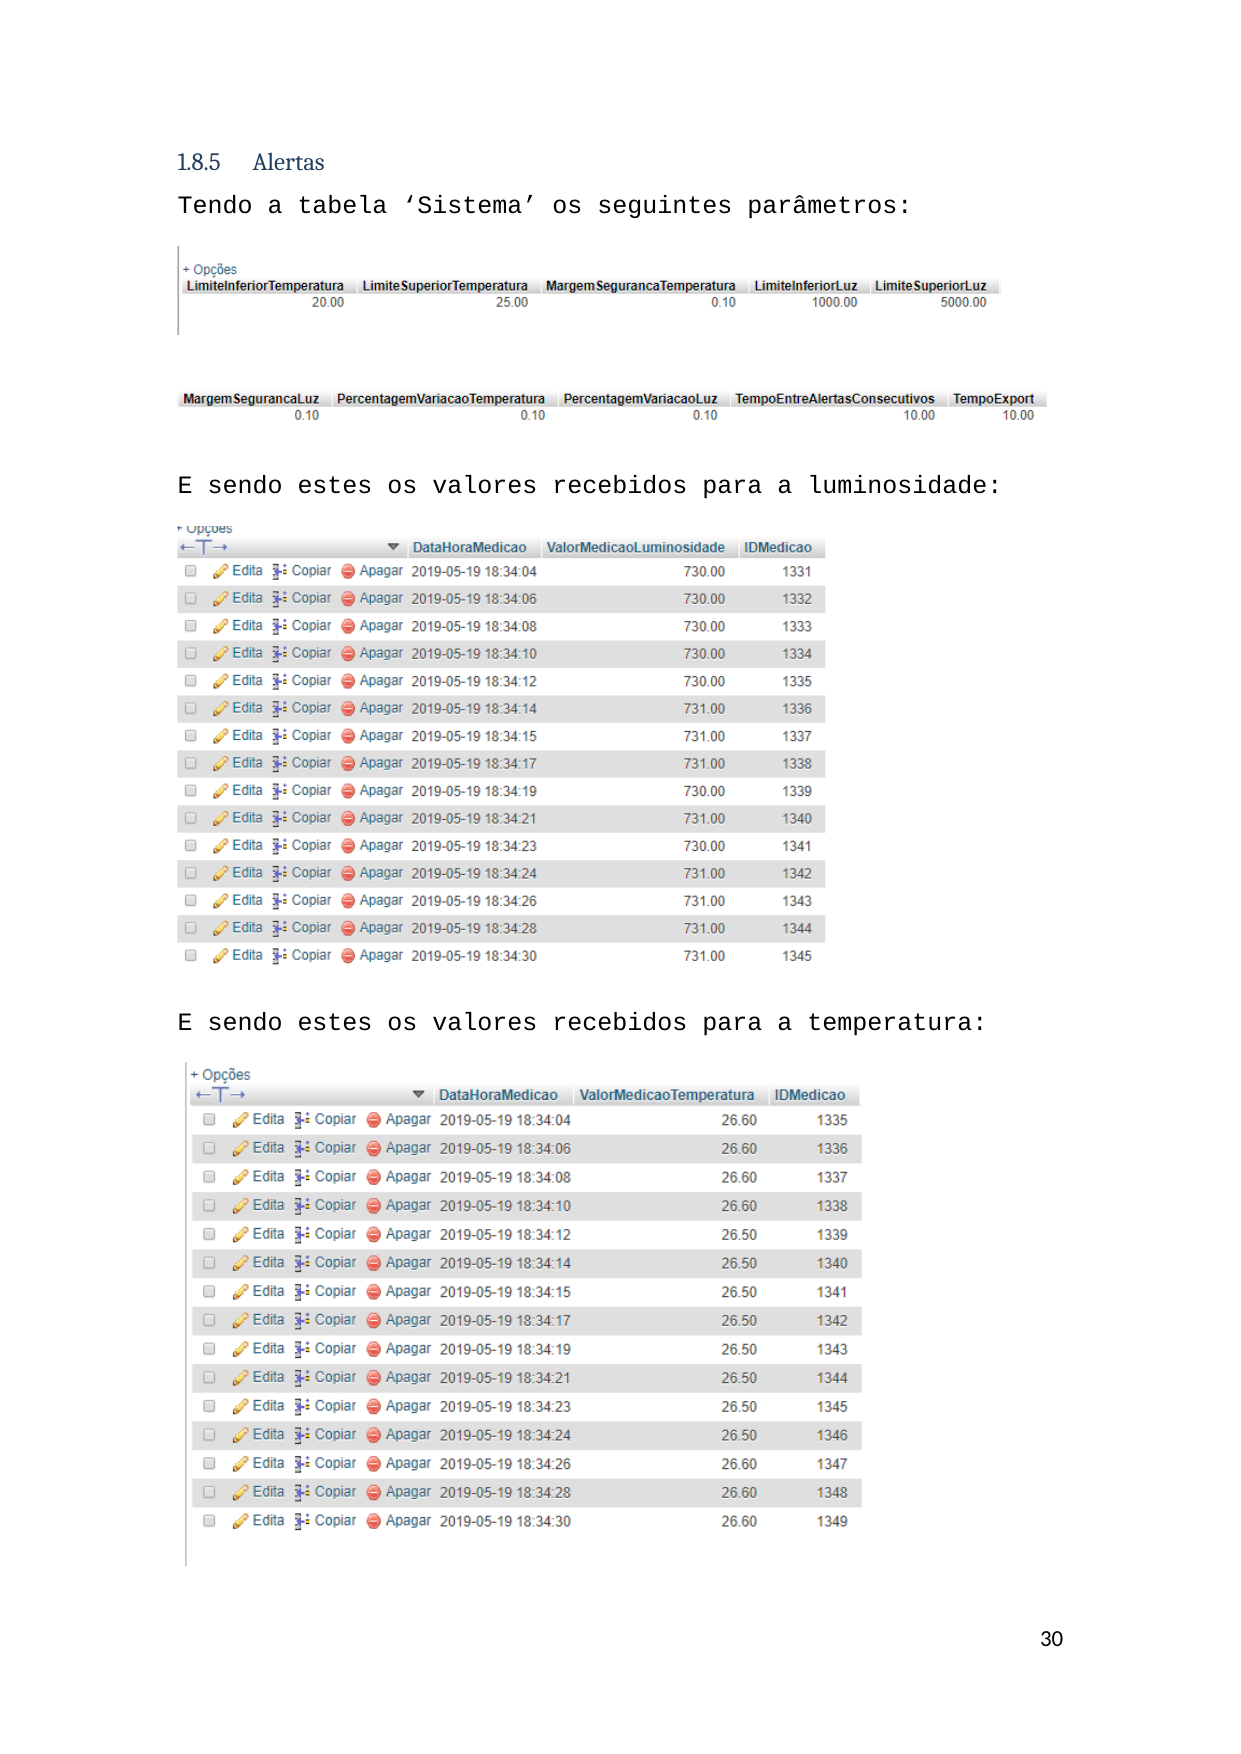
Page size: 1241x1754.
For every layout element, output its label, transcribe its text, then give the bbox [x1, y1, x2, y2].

picture [177, 359, 1063, 448]
picture [177, 1062, 899, 1566]
text Tendo a tabela ‘Sistema’ os seguintes parâmetros: [177, 193, 1063, 221]
picture [177, 526, 887, 985]
text E sendo estes os valores recebidos para a luminosidade: [177, 473, 1063, 501]
text E sendo estes os valores recebidos para a temperatura: [177, 1009, 1063, 1038]
subtitle Alertas [177, 148, 1063, 176]
picture [177, 246, 1001, 335]
